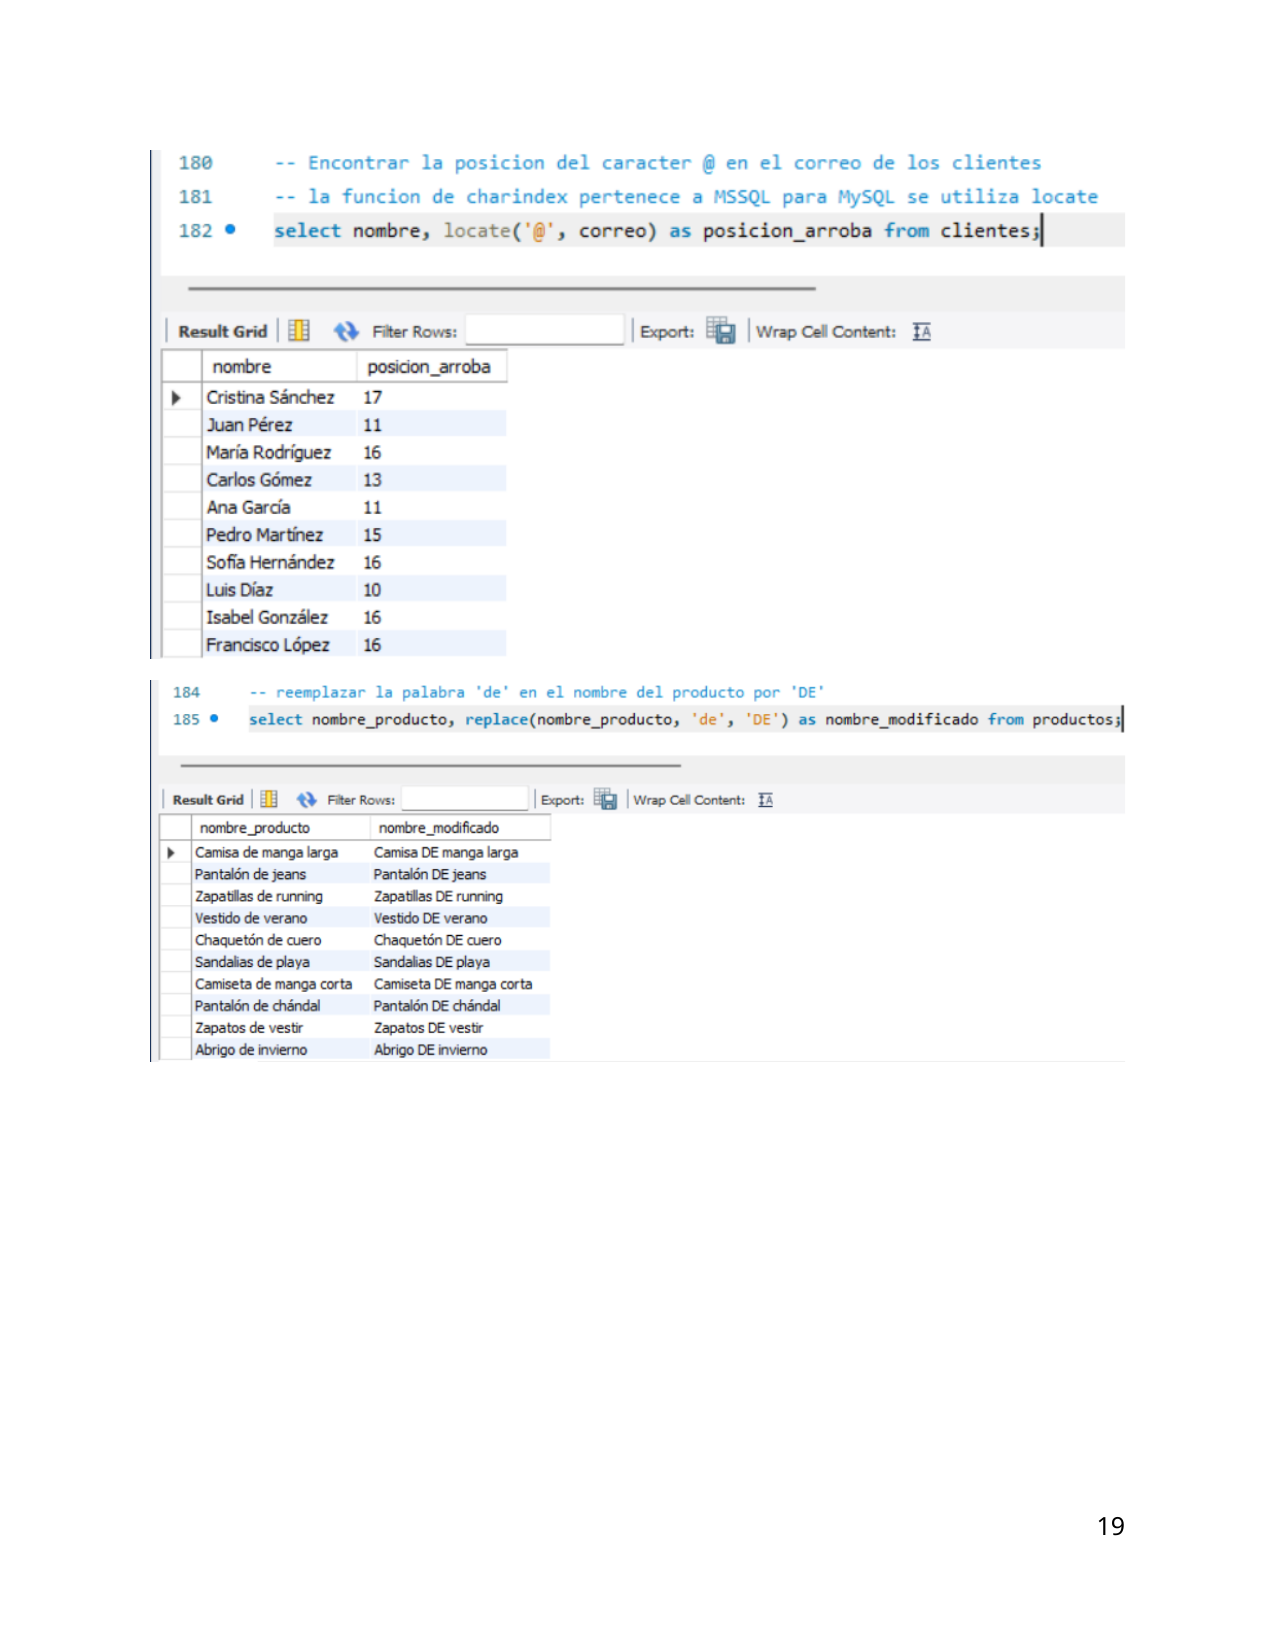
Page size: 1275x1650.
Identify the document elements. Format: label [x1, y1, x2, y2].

picture [150, 150, 1125, 659]
picture [150, 680, 1125, 1062]
